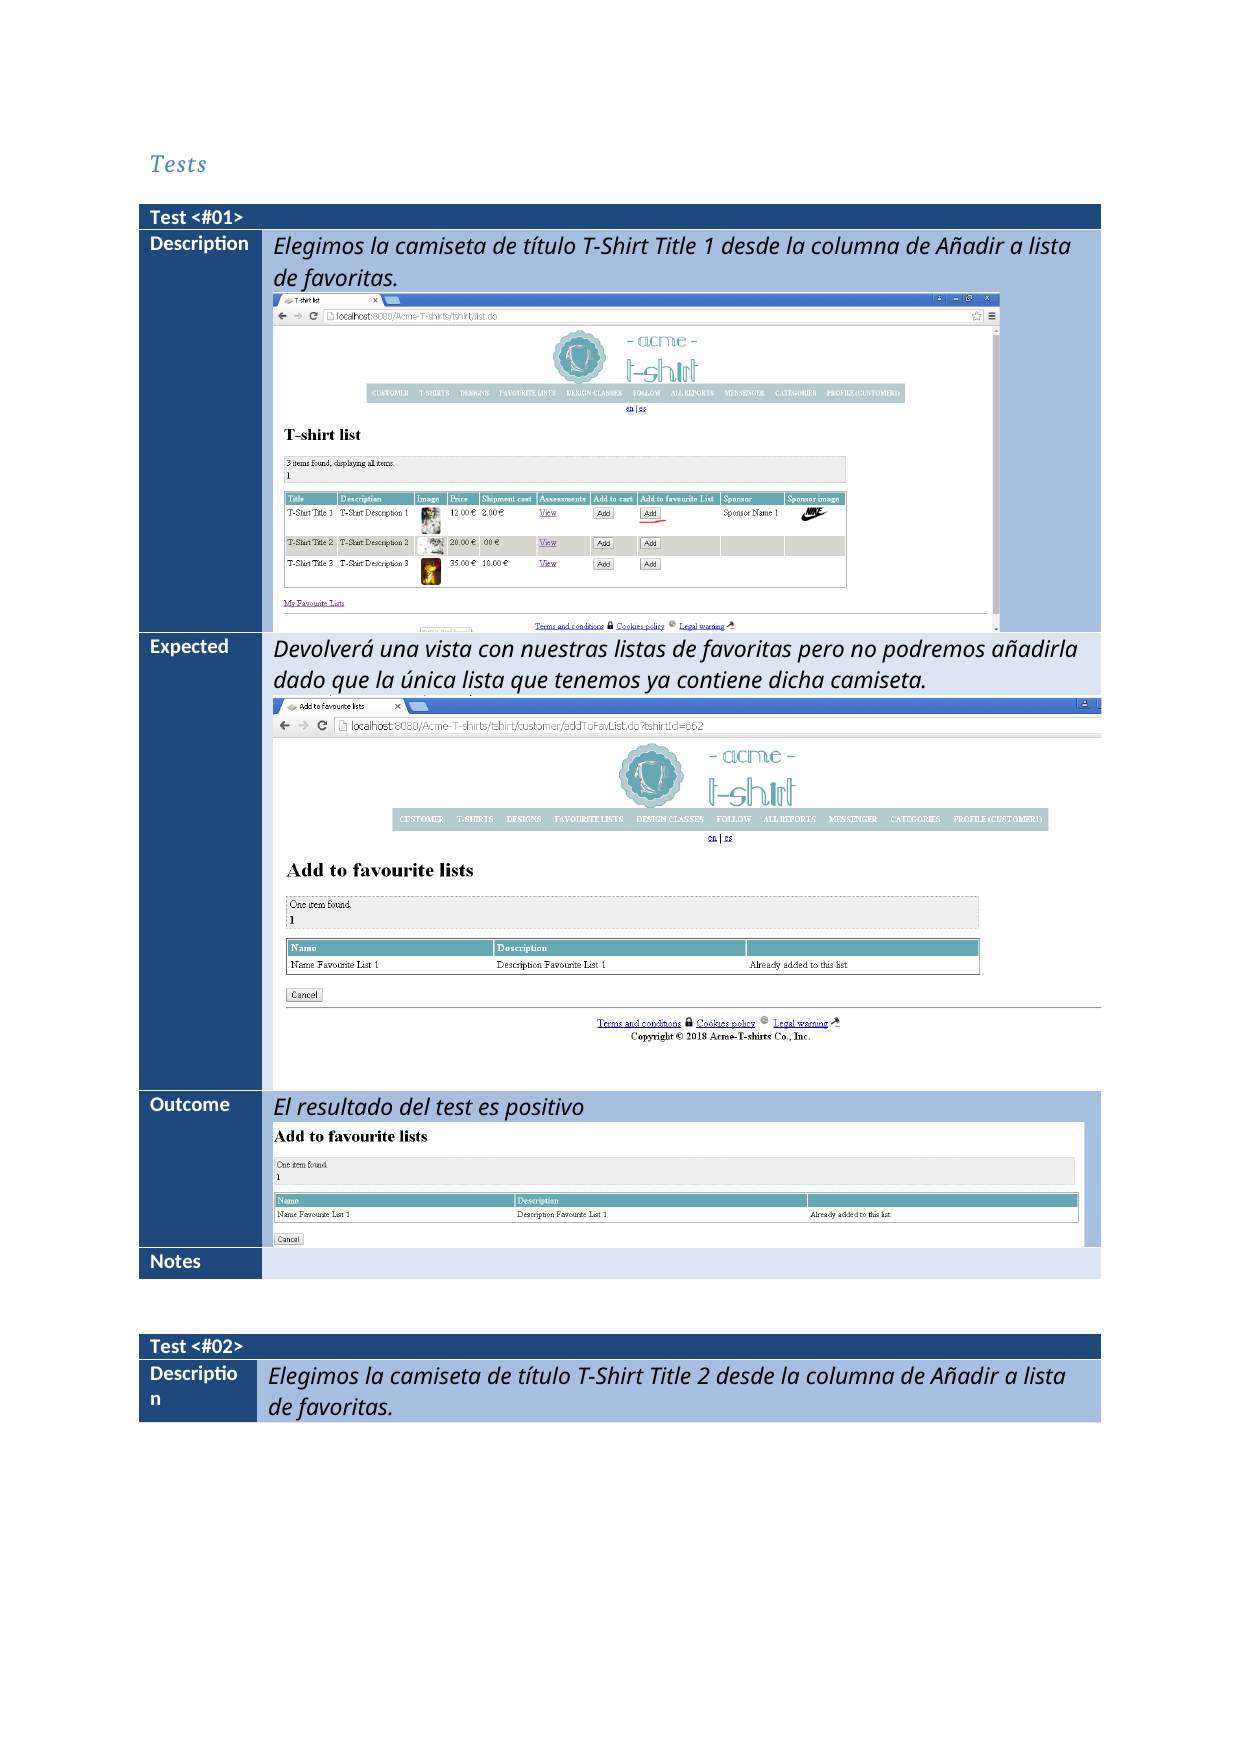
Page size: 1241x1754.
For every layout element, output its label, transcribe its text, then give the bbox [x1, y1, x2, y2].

table_cell Description [139, 230, 262, 632]
table_cell Notes [139, 1248, 262, 1279]
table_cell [257, 1360, 1101, 1422]
table_header Test <#01> [139, 204, 1101, 229]
text Tests [150, 150, 1090, 179]
picture [273, 292, 1000, 632]
picture [273, 695, 1102, 1090]
picture [273, 1122, 1085, 1247]
table_cell Outcome [139, 1091, 262, 1247]
table_cell Devolverá una vista con nuestras listas de favoritas pero no podremos añadirla dado que la única lista que tenemos ya contiene dicha camiseta. [262, 633, 1101, 1090]
table_cell Expected [139, 633, 262, 1090]
table_cell [262, 1248, 1101, 1279]
table_cell Description [139, 1360, 257, 1422]
table_header Test <#02> [139, 1334, 1101, 1359]
table_cell El resultado del test es positivo [262, 1091, 1101, 1247]
table_cell Elegimos la camiseta de título T-Shirt Title 1 desde la columna de Añadir a lista de favoritas. [262, 230, 1101, 632]
